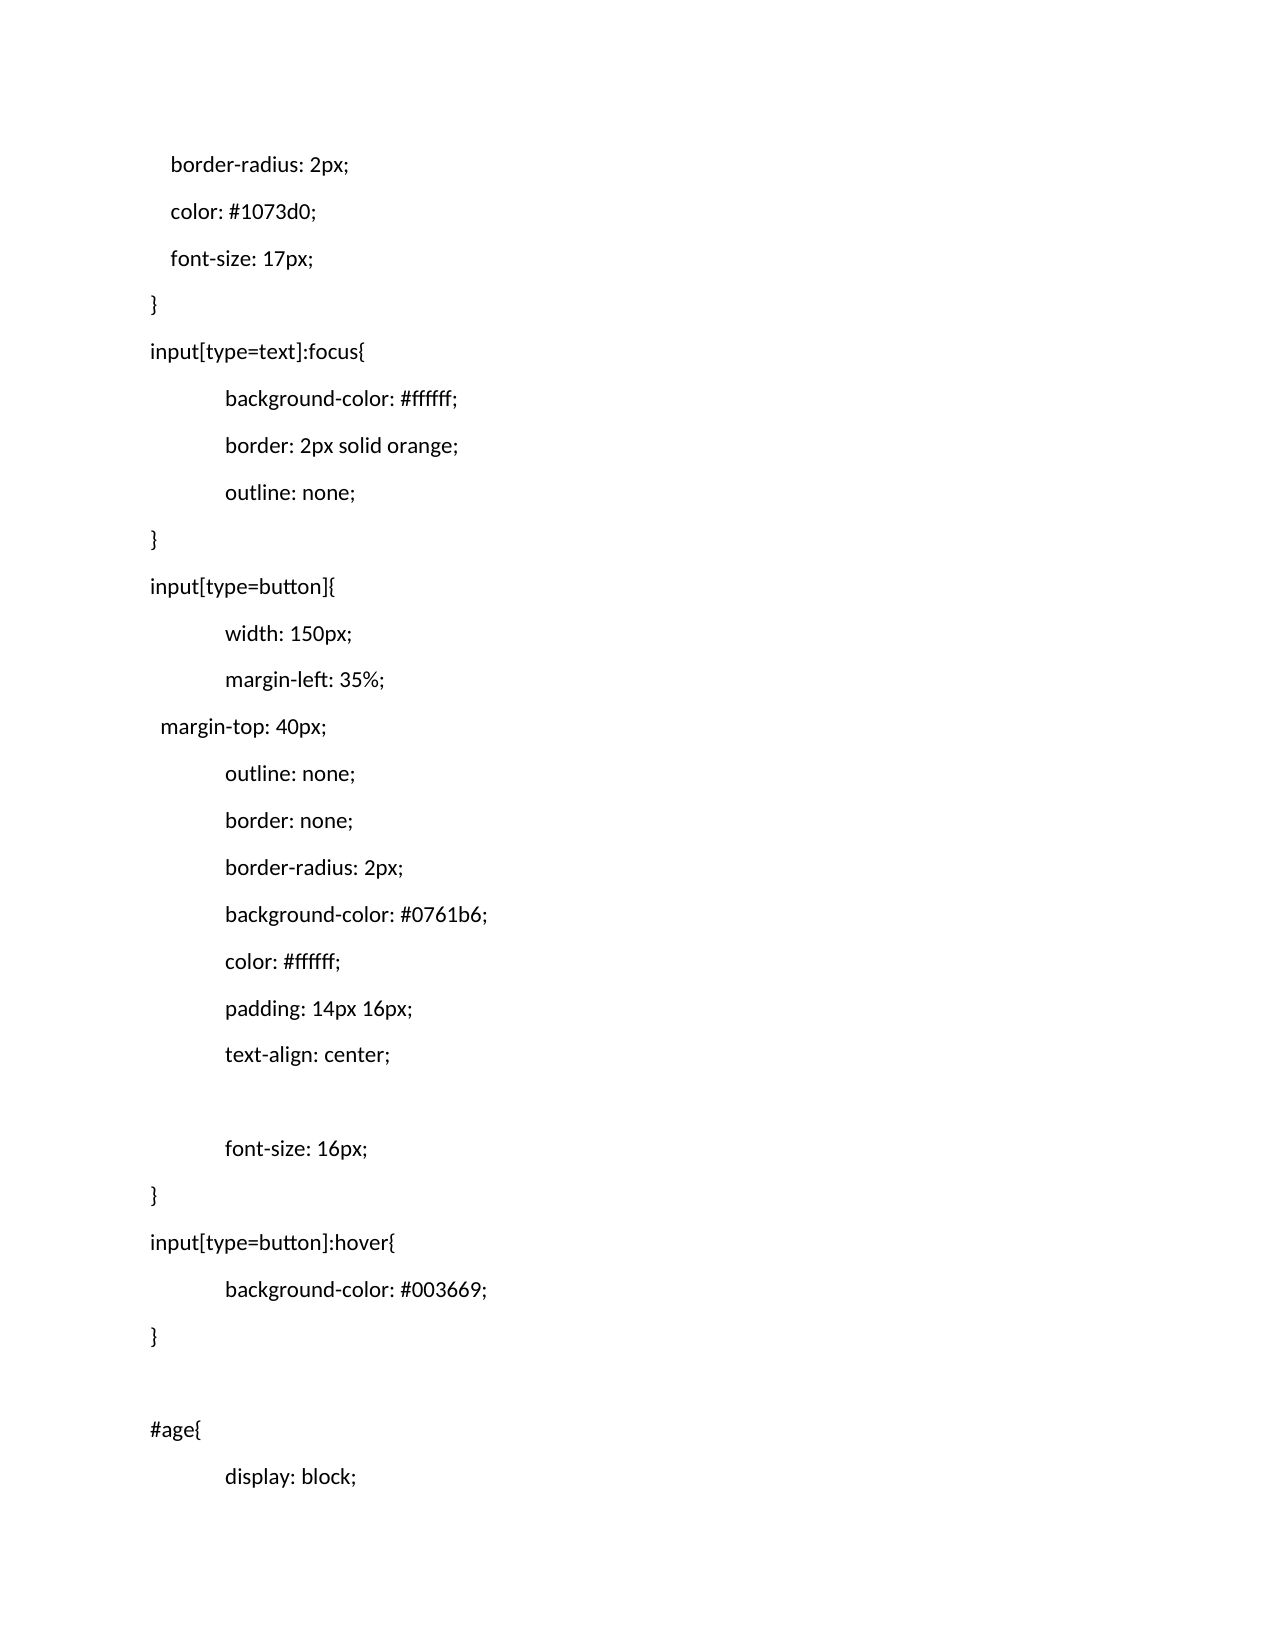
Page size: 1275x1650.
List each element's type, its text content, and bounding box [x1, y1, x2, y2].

text font-size: 16px; [150, 1134, 1125, 1162]
text input[type=text]:focus{ [150, 337, 1125, 366]
text background-color: #003669; [150, 1275, 1125, 1303]
text outline: none; [150, 478, 1125, 506]
text } [150, 1181, 1125, 1209]
text border-radius: 2px; [150, 853, 1125, 881]
text } [150, 291, 1125, 319]
text } [150, 1322, 1125, 1350]
text width: 150px; [150, 619, 1125, 647]
text margin-top: 40px; [150, 712, 1125, 741]
text input[type=button]{ [150, 572, 1125, 600]
text input[type=button]:hover{ [150, 1228, 1125, 1256]
text display: block; [150, 1462, 1125, 1491]
text border: 2px solid orange; [150, 431, 1125, 459]
text color: #ffffff; [150, 947, 1125, 975]
text background-color: #ffffff; [150, 384, 1125, 412]
text border-radius: 2px; [150, 150, 1125, 178]
text color: #1073d0; [150, 197, 1125, 225]
text outline: none; [150, 759, 1125, 787]
text text-align: center; [150, 1041, 1125, 1069]
text padding: 14px 16px; [150, 994, 1125, 1022]
text #age{ [150, 1416, 1125, 1444]
text } [150, 525, 1125, 553]
text margin-left: 35%; [150, 666, 1125, 694]
text font-size: 17px; [150, 244, 1125, 272]
text border: none; [150, 806, 1125, 834]
text background-color: #0761b6; [150, 900, 1125, 928]
